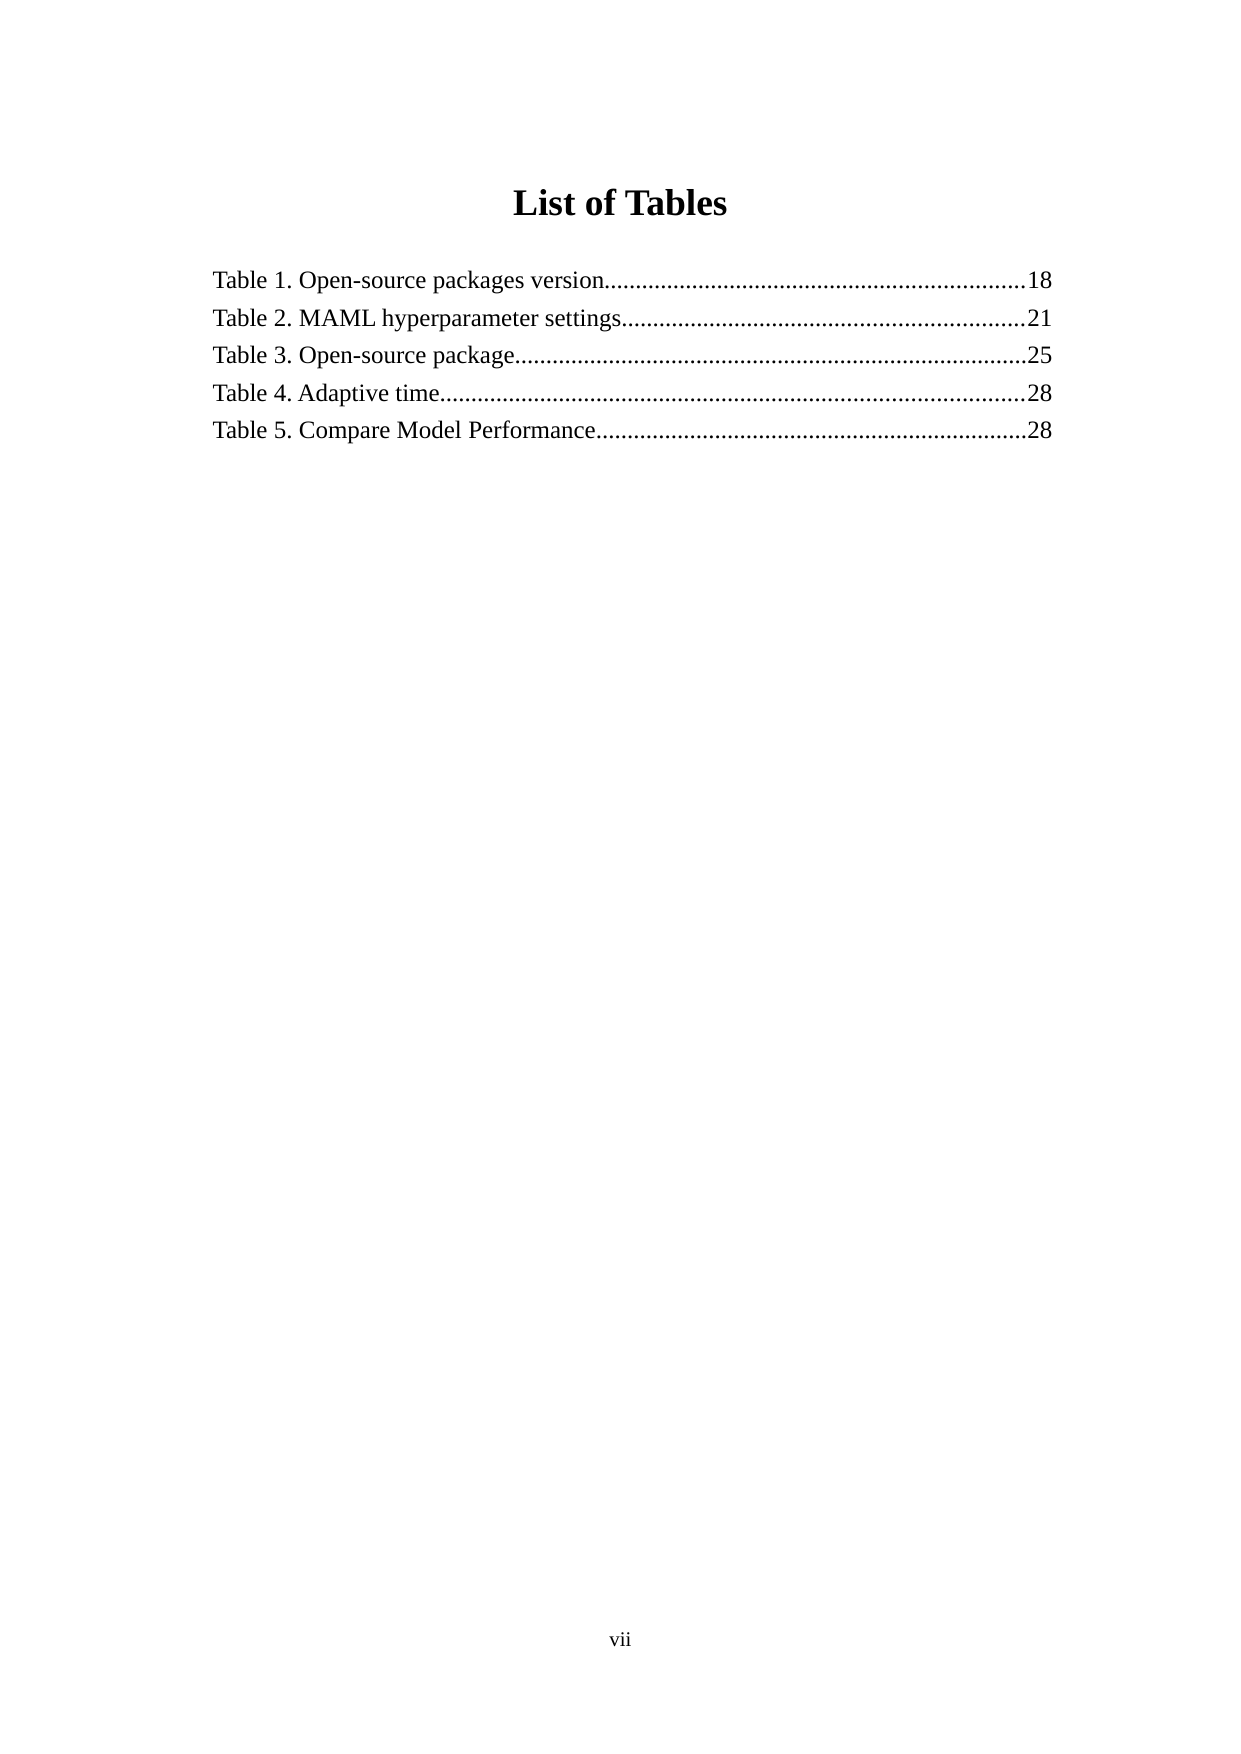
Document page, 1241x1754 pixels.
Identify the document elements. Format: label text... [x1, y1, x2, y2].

text List of Tables [187, 164, 1053, 239]
text Table 5. Compare Model Performance 28 [212, 411, 1028, 448]
text Table 4. Adaptive time 28 [212, 373, 1028, 411]
text Table 2. MAML hyperparameter settings 21 [212, 298, 1028, 336]
text Table 1. Open-source packages version 18 [212, 261, 1028, 298]
text Table 3. Open-source package 25 [212, 336, 1028, 373]
